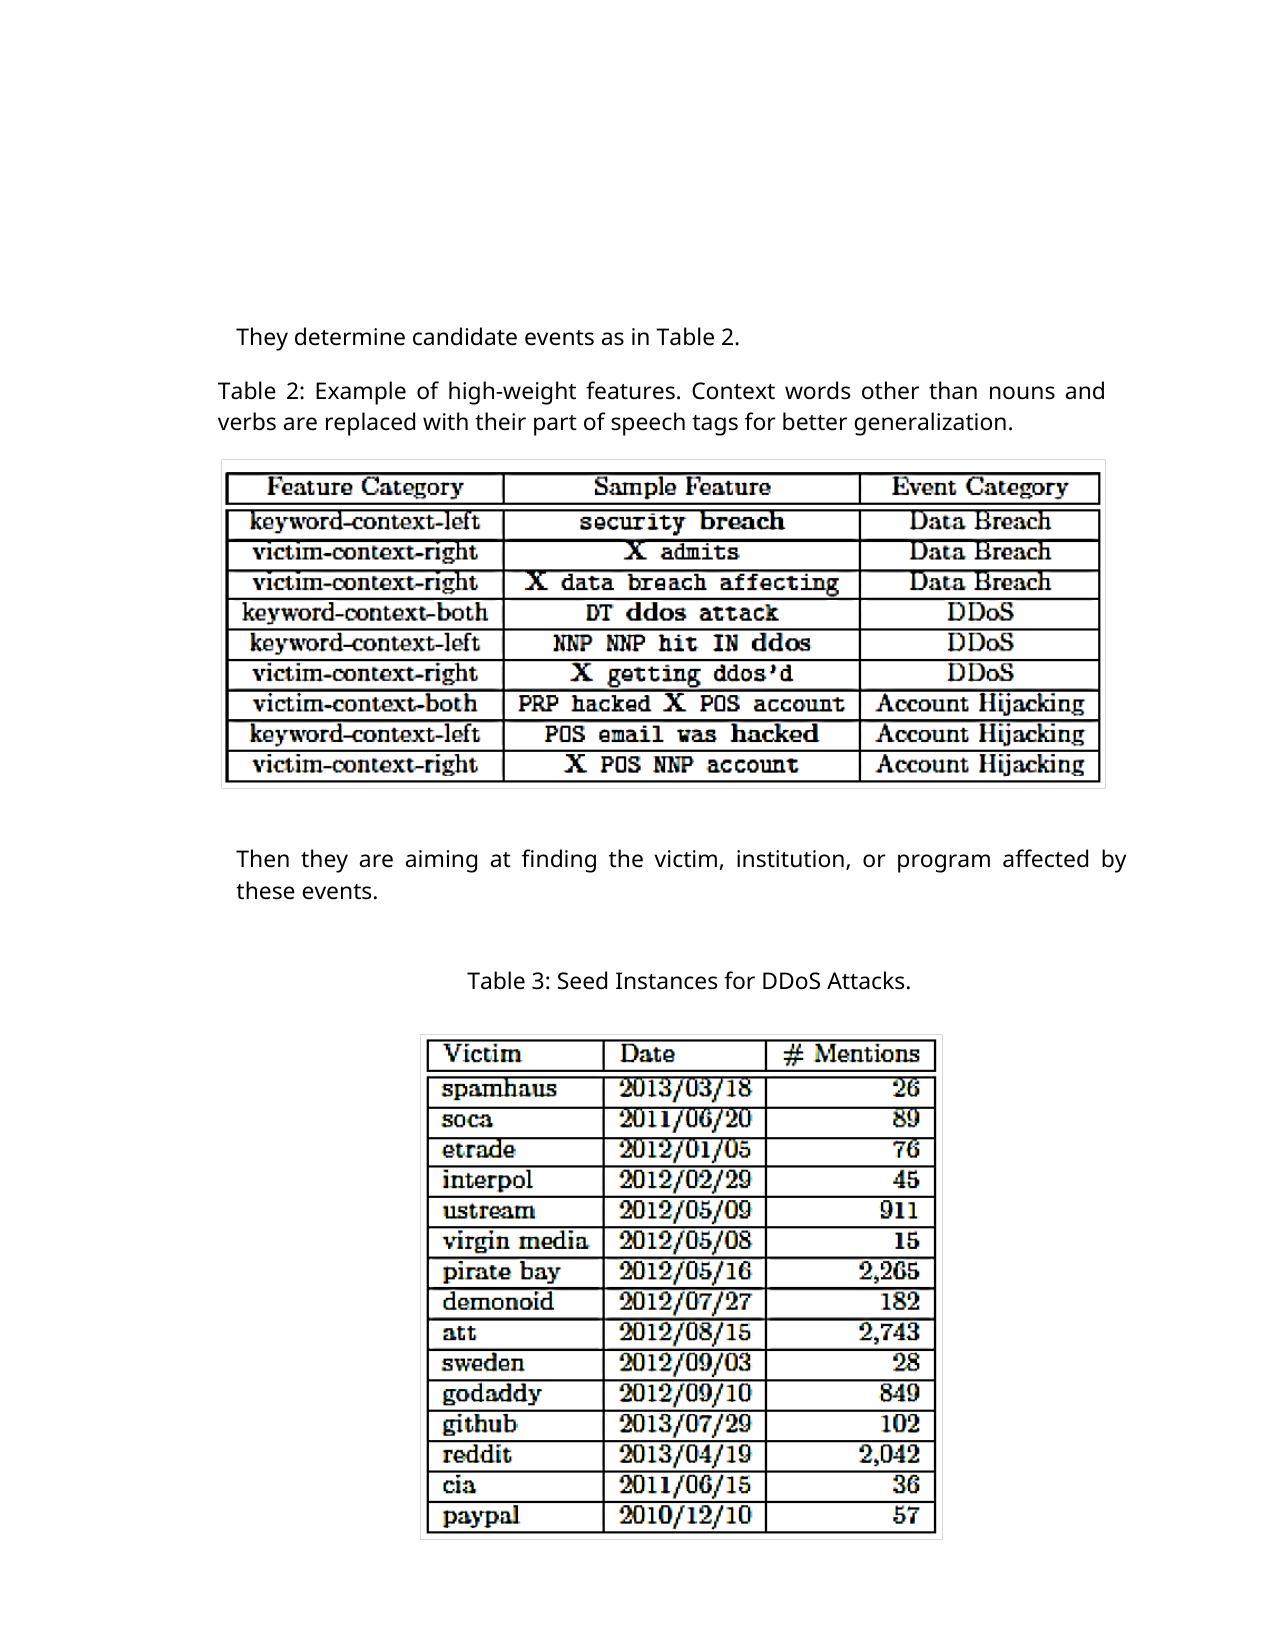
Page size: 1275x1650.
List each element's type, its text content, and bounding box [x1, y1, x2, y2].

picture [421, 1035, 942, 1539]
text They determine candidate events as in Table 2. [236, 321, 1127, 353]
text Then they are aiming at finding the victim, institution, or program affected by these events. [236, 843, 1127, 906]
picture [222, 460, 1105, 788]
